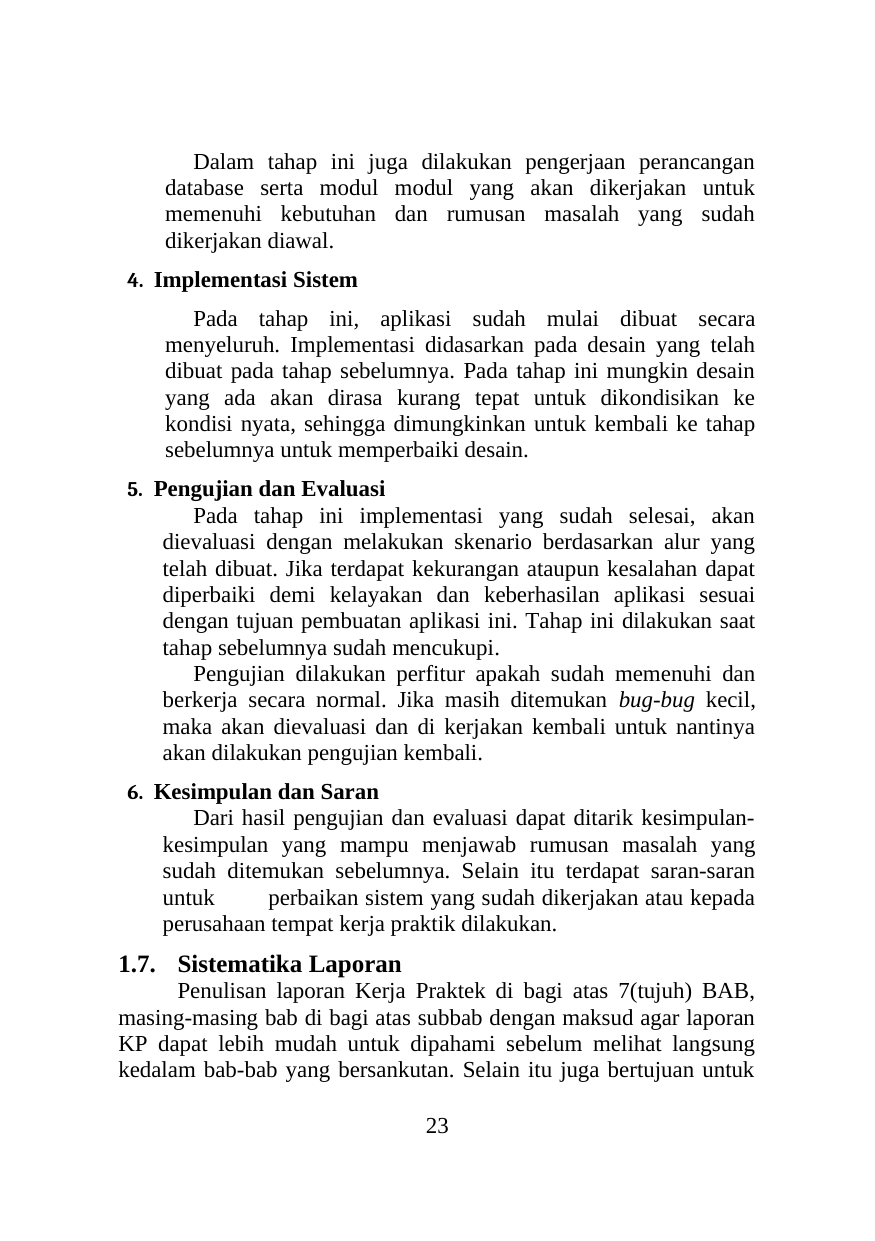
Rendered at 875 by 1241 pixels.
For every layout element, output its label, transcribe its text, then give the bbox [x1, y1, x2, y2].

text Pada tahap ini implementasi yang sudah selesai, akan dievaluasi dengan melakukan skenario berdasarkan alur yang telah dibuat. Jika terdapat kekurangan ataupun kesalahan dapat diperbaiki demi kelayakan dan keberhasilan aplikasi sesuai dengan tujuan pembuatan aplikasi ini. Tahap ini dilakukan saat tahap sebelumnya sudah mencukupi. [162, 502, 756, 660]
text Pengujian dilakukan perfitur apakah sudah memenuhi dan berkerja secara normal. Jika masih ditemukan bug-bug kecil, maka akan dievaluasi dan di kerjakan kembali untuk nantinya akan dilakukan pengujian kembali. [162, 660, 756, 765]
text Dalam tahap ini juga dilakukan pengerjaan perancangan database serta modul modul yang akan dikerjakan untuk memenuhi kebutuhan dan rumusan masalah yang sudah dikerjakan diawal. [165, 148, 756, 253]
list Dari hasil pengujian dan evaluasi dapat ditarik kesimpulan-kesimpulan yang mampu menjawab rumusan masalah yang sudah ditemukan sebelumnya. Selain itu terdapat saran-saran untuk perbaikan sistem yang sudah dikerjakan atau kepada perusahaan tempat kerja praktik dilakukan. [162, 804, 756, 936]
list Kesimpulan dan Saran [127, 778, 756, 804]
subtitle Sistematika Laporan [118, 949, 756, 977]
text Pada tahap ini, aplikasi sudah mulai dibuat secara menyeluruh. Implementasi didasarkan pada desain yang telah dibuat pada tahap sebelumnya. Pada tahap ini mungkin desain yang ada akan dirasa kurang tepat untuk dikondisikan ke kondisi nyata, sehingga dimungkinkan untuk kembali ke tahap sebelumnya untuk memperbaiki desain. [165, 305, 756, 463]
list Pengujian dan Evaluasi [127, 475, 756, 502]
list Implementasi Sistem [127, 266, 756, 292]
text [118, 977, 756, 1083]
